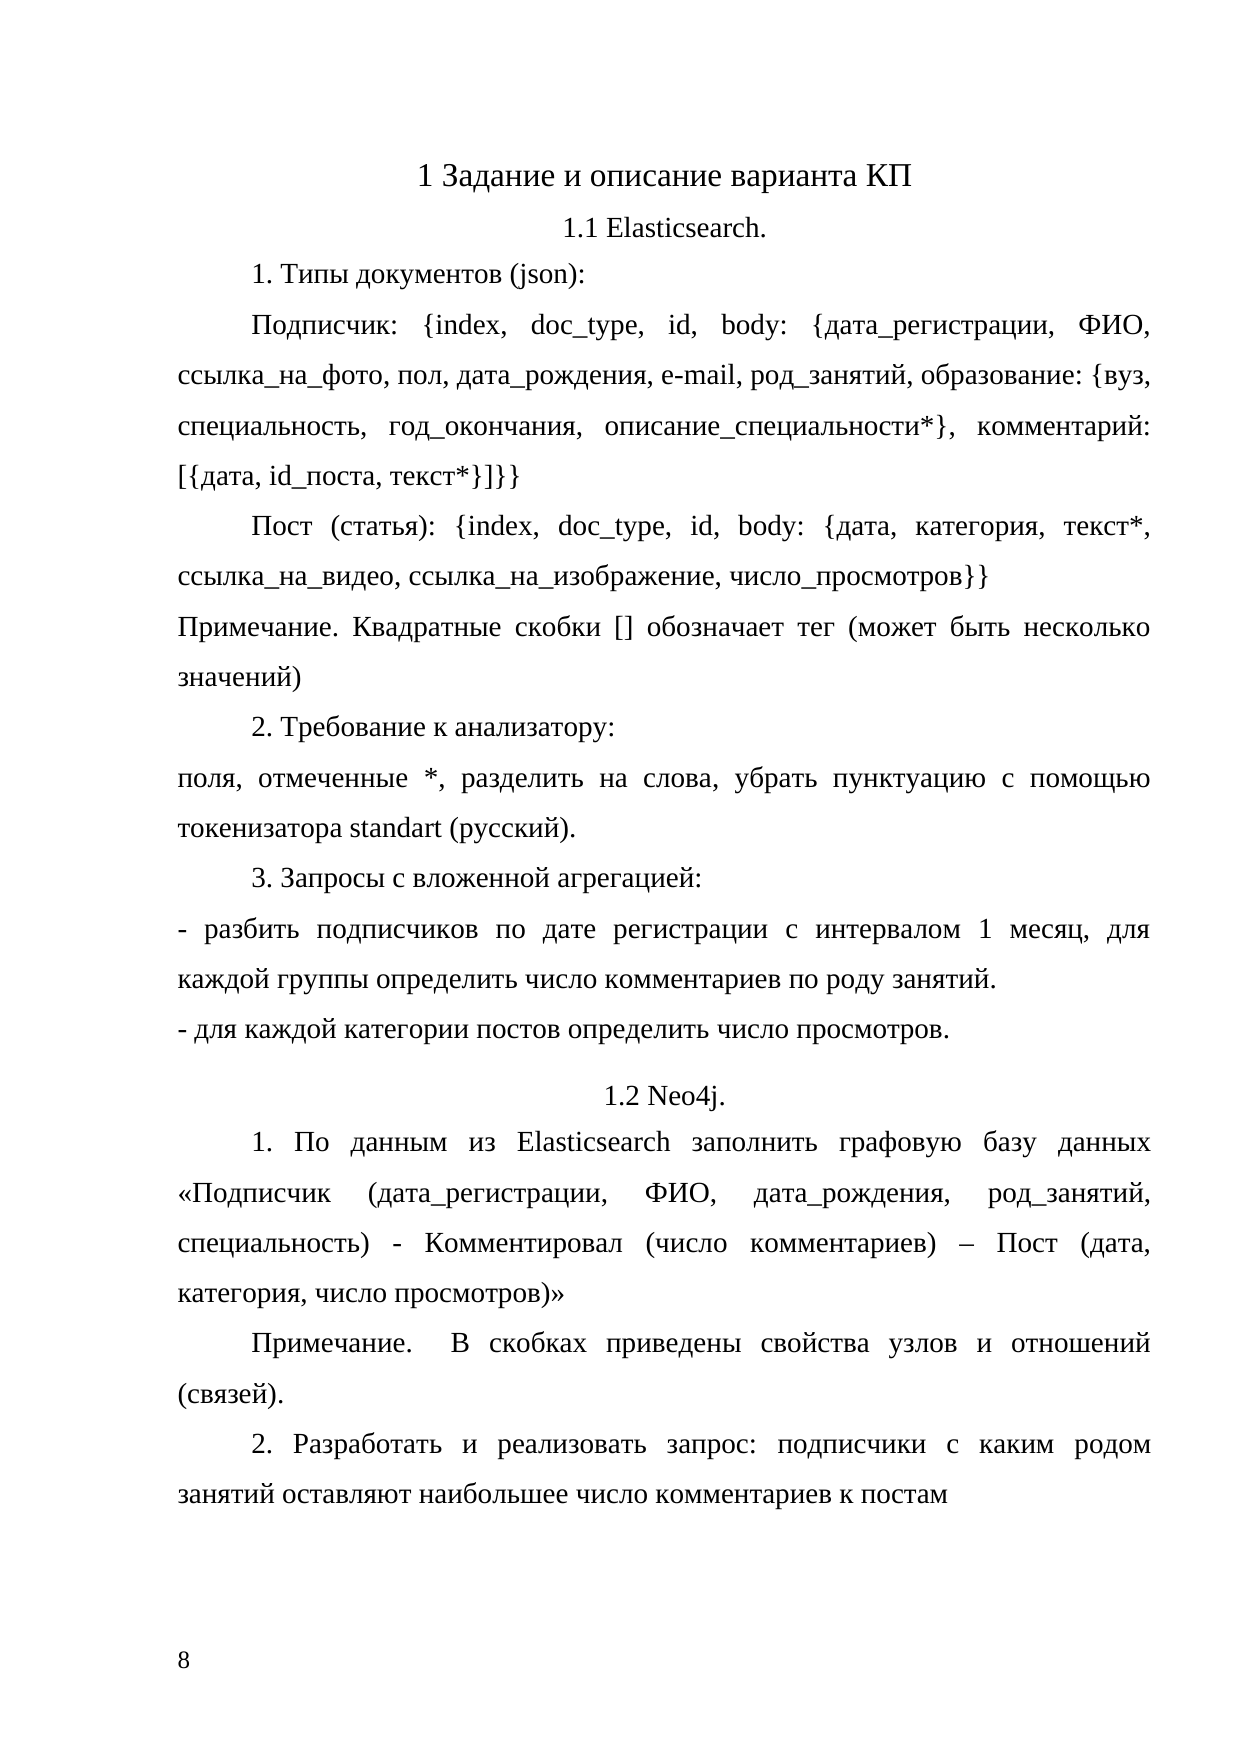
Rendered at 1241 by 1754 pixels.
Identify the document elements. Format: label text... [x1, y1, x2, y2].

text 2. Разработать и реализовать запрос: подписчики с каким родом занятий оставляют наибольшее число комментариев к постам [177, 1426, 1152, 1510]
text Примечание. В скобках приведены свойства узлов и отношений (связей). [177, 1326, 1152, 1409]
text - разбить подписчиков по дате регистрации с интервалом 1 месяц, для каждой группы определить число комментариев по роду занятий. [177, 911, 1152, 994]
text Подписчик: {index, doc_type, id, body: {дата_регистрации, ФИО, ссылка_на_фото, пол, дата_рождения, e-mail, род_занятий, образование: {вуз, специальность, год_окончания, описание_специальности*}, комментарий: [{дата, id_поста, текст*}]}} [177, 307, 1152, 491]
subtitle 1.2 Neo4j. [177, 1078, 1152, 1112]
text 1. По данным из Elasticsearch заполнить графовую базу данных «Подписчик (дата_регистрации, ФИО, дата_рождения, род_занятий, специальность) - Комментировал (число комментариев) – Пост (дата, категория, число просмотров)» [177, 1124, 1152, 1309]
text 1. Типы документов (json): [177, 257, 1152, 290]
subtitle 1.1 Elasticsearch. [177, 211, 1152, 244]
text 3. Запросы с вложенной агрегацией: [177, 860, 1152, 894]
text 2. Требование к анализатору: [177, 709, 1152, 743]
subtitle 1 Задание и описание варианта КП [177, 156, 1152, 194]
text Пост (статья): {index, doc_type, id, body: {дата, категория, текст*, ссылка_на_видео, ссылка_на_изображение, число_просмотров}} [177, 508, 1152, 592]
text - для каждой категории постов определить число просмотров. [177, 1011, 1152, 1045]
text Примечание. Квадратные скобки [] обозначает тег (может быть несколько значений) [177, 609, 1152, 693]
text поля, отмеченные *, разделить на слова, убрать пунктуацию с помощью токенизатора standart (русский). [177, 760, 1152, 844]
